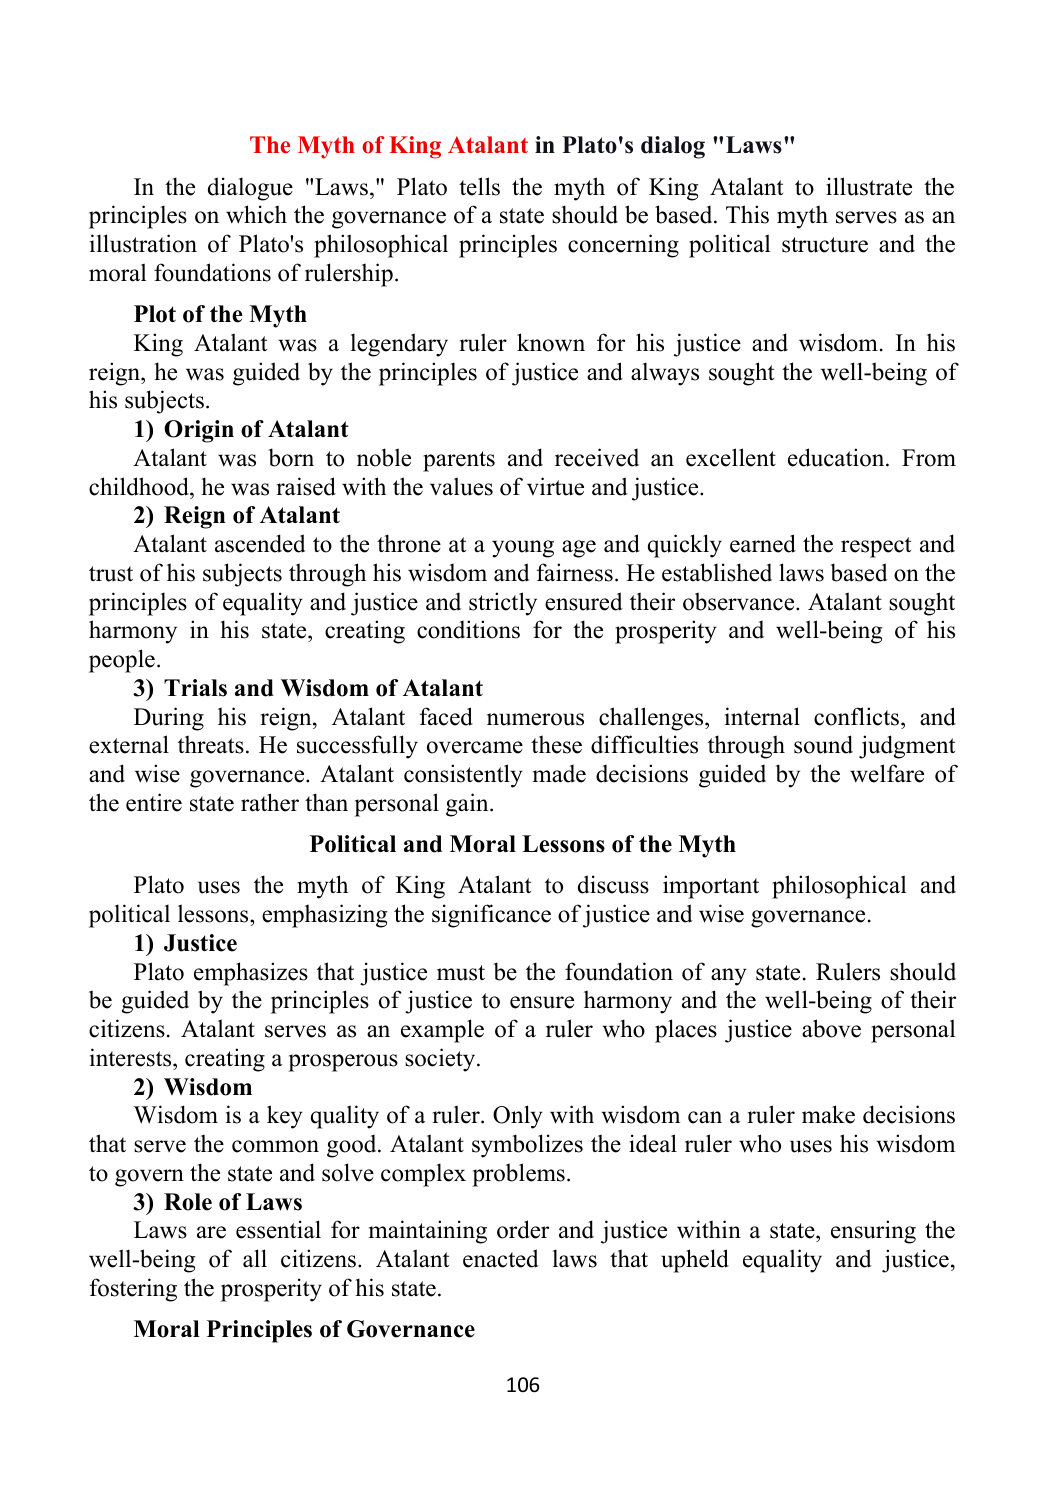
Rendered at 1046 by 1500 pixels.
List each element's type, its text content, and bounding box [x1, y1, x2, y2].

text Moral Principles of Governance [89, 1314, 957, 1343]
text Atalant was born to noble parents and received an excellent education. From childhood, he was raised with the values of virtue and justice. [89, 443, 957, 501]
text Plato uses the myth of King Atalant to discuss important philosophical and political lessons, emphasizing the significance of justice and wise governance. [89, 871, 957, 928]
list Role of Laws [89, 1187, 957, 1216]
text Plot of the Myth [89, 299, 957, 328]
text Atalant ascended to the throne at a young age and quickly earned the respect and trust of his subjects through his wisdom and fairness. He established laws based on the principles of equality and justice and strictly ensured their observance. Atalant sought harmony in his state, creating conditions for the prosperity and well-being of his people. [89, 529, 957, 673]
text In the dialogue "Laws," Plato tells the myth of King Atalant to illustrate the principles on which the governance of a state should be based. This myth serves as an illustration of Plato's philosophical principles concerning political structure and the moral foundations of rulership. [89, 172, 957, 287]
text Political and Moral Lessons of the Myth [89, 829, 957, 858]
text Plato emphasizes that justice must be the foundation of any state. Rulers should be guided by the principles of justice to ensure harmony and the well-being of their citizens. Atalant serves as an example of a ruler who places justice above personal interests, creating a prosperous society. [89, 957, 957, 1072]
text King Atalant was a legendary ruler known for his justice and wisdom. In his reign, he was guided by the principles of justice and always sought the well-being of his subjects. [89, 328, 957, 414]
list Origin of Atalant [89, 414, 957, 443]
text During his reign, Atalant faced numerous challenges, internal conflicts, and external threats. He successfully overcame these difficulties through sound judgment and wise governance. Atalant consistently made decisions guided by the welfare of the entire state rather than personal gain. [89, 702, 957, 817]
text Laws are essential for maintaining order and justice within a state, ensuring the well-being of all citizens. Atalant enacted laws that upheld equality and justice, fostering the prosperity of his state. [89, 1216, 957, 1302]
text The Myth of King Atalant in Plato's dialog "Laws" [89, 131, 957, 159]
list Wisdom [89, 1072, 957, 1101]
list Trials and Wisdom of Atalant [89, 673, 957, 702]
text Wisdom is a key quality of a ruler. Only with wisdom can a ruler make decisions that serve the common good. Atalant symbolizes the ideal ruler who uses his wisdom to govern the state and solve complex problems. [89, 1101, 957, 1187]
list Reign of Atalant [89, 501, 957, 529]
list Justice [89, 928, 957, 957]
